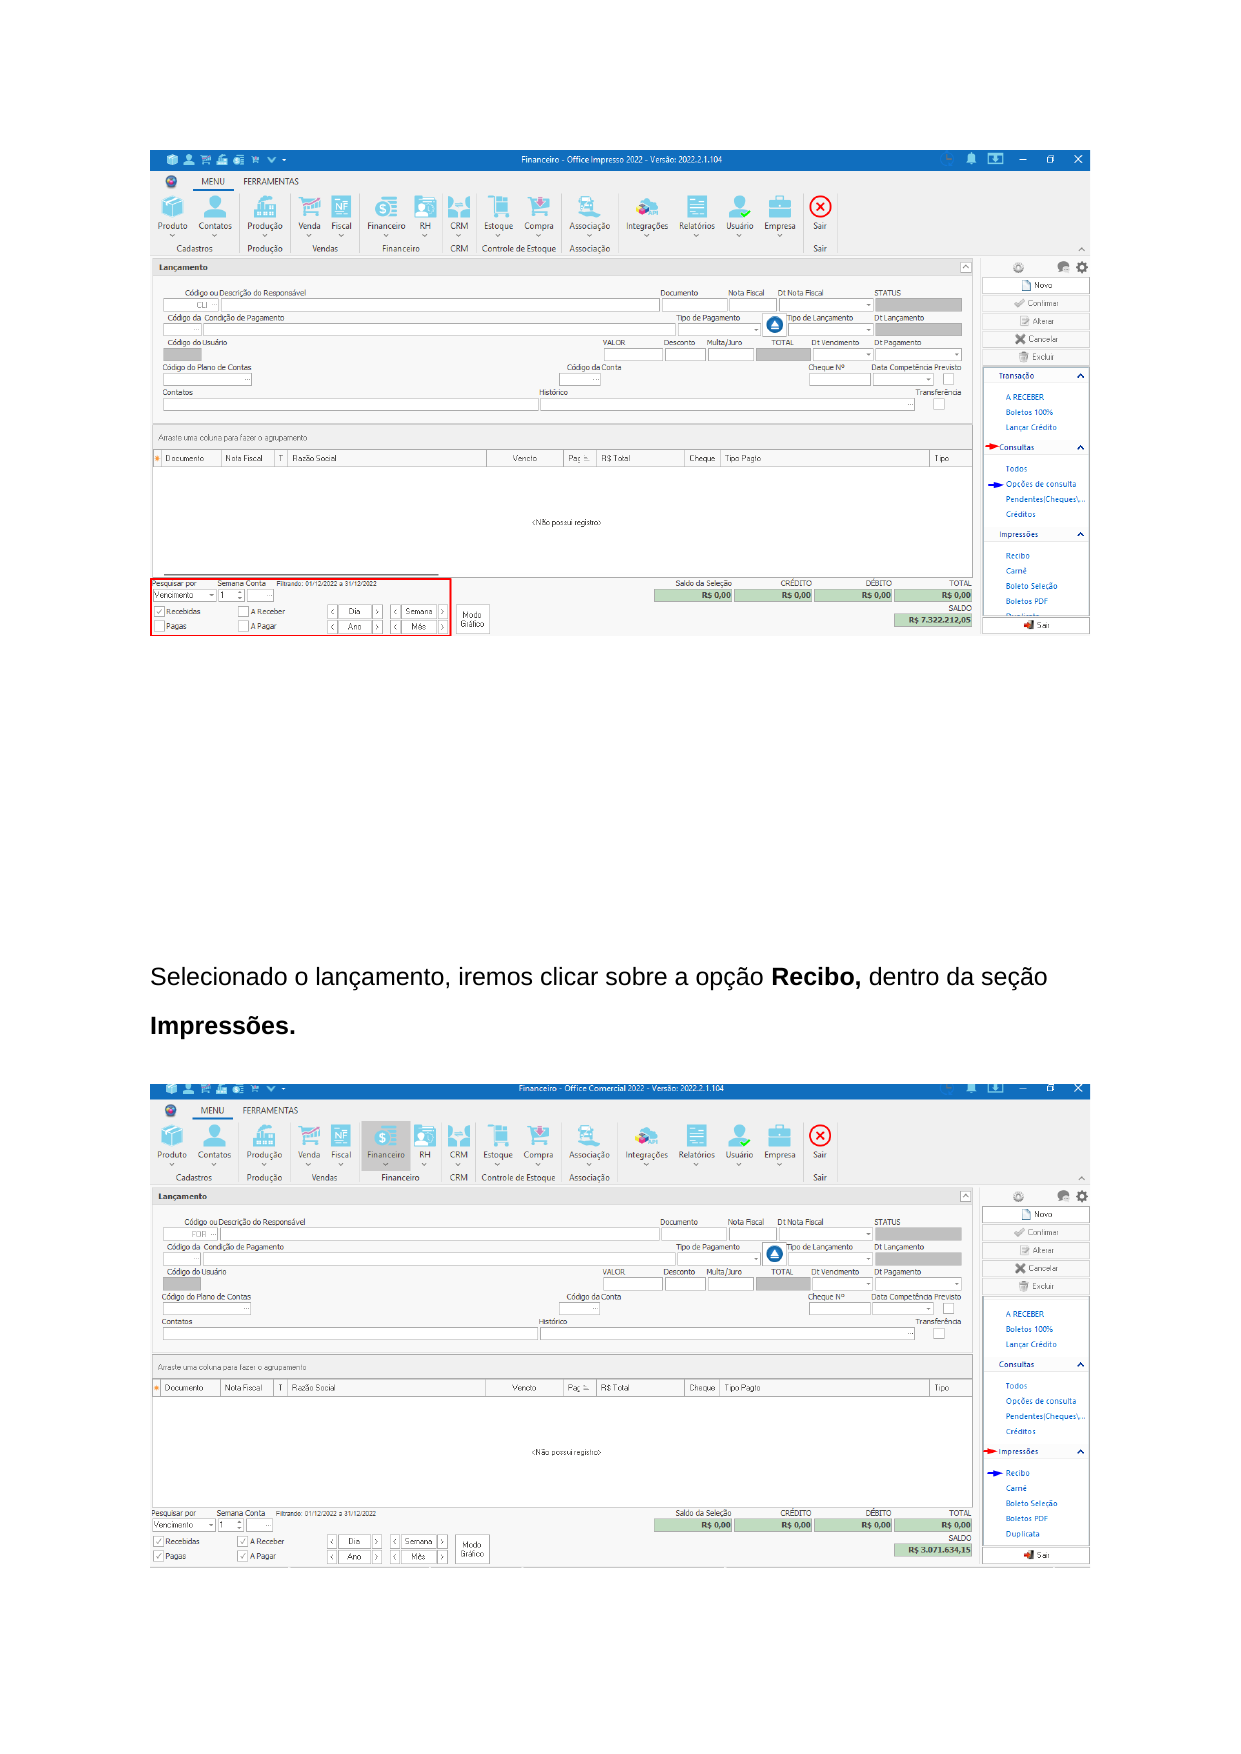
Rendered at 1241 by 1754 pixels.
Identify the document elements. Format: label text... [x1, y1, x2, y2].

picture [150, 1084, 1091, 1568]
picture [150, 150, 1091, 636]
text Selecionado o lançamento, iremos clicar sobre a opção Recibo, dentro da seção Impressões. [150, 962, 1090, 1039]
